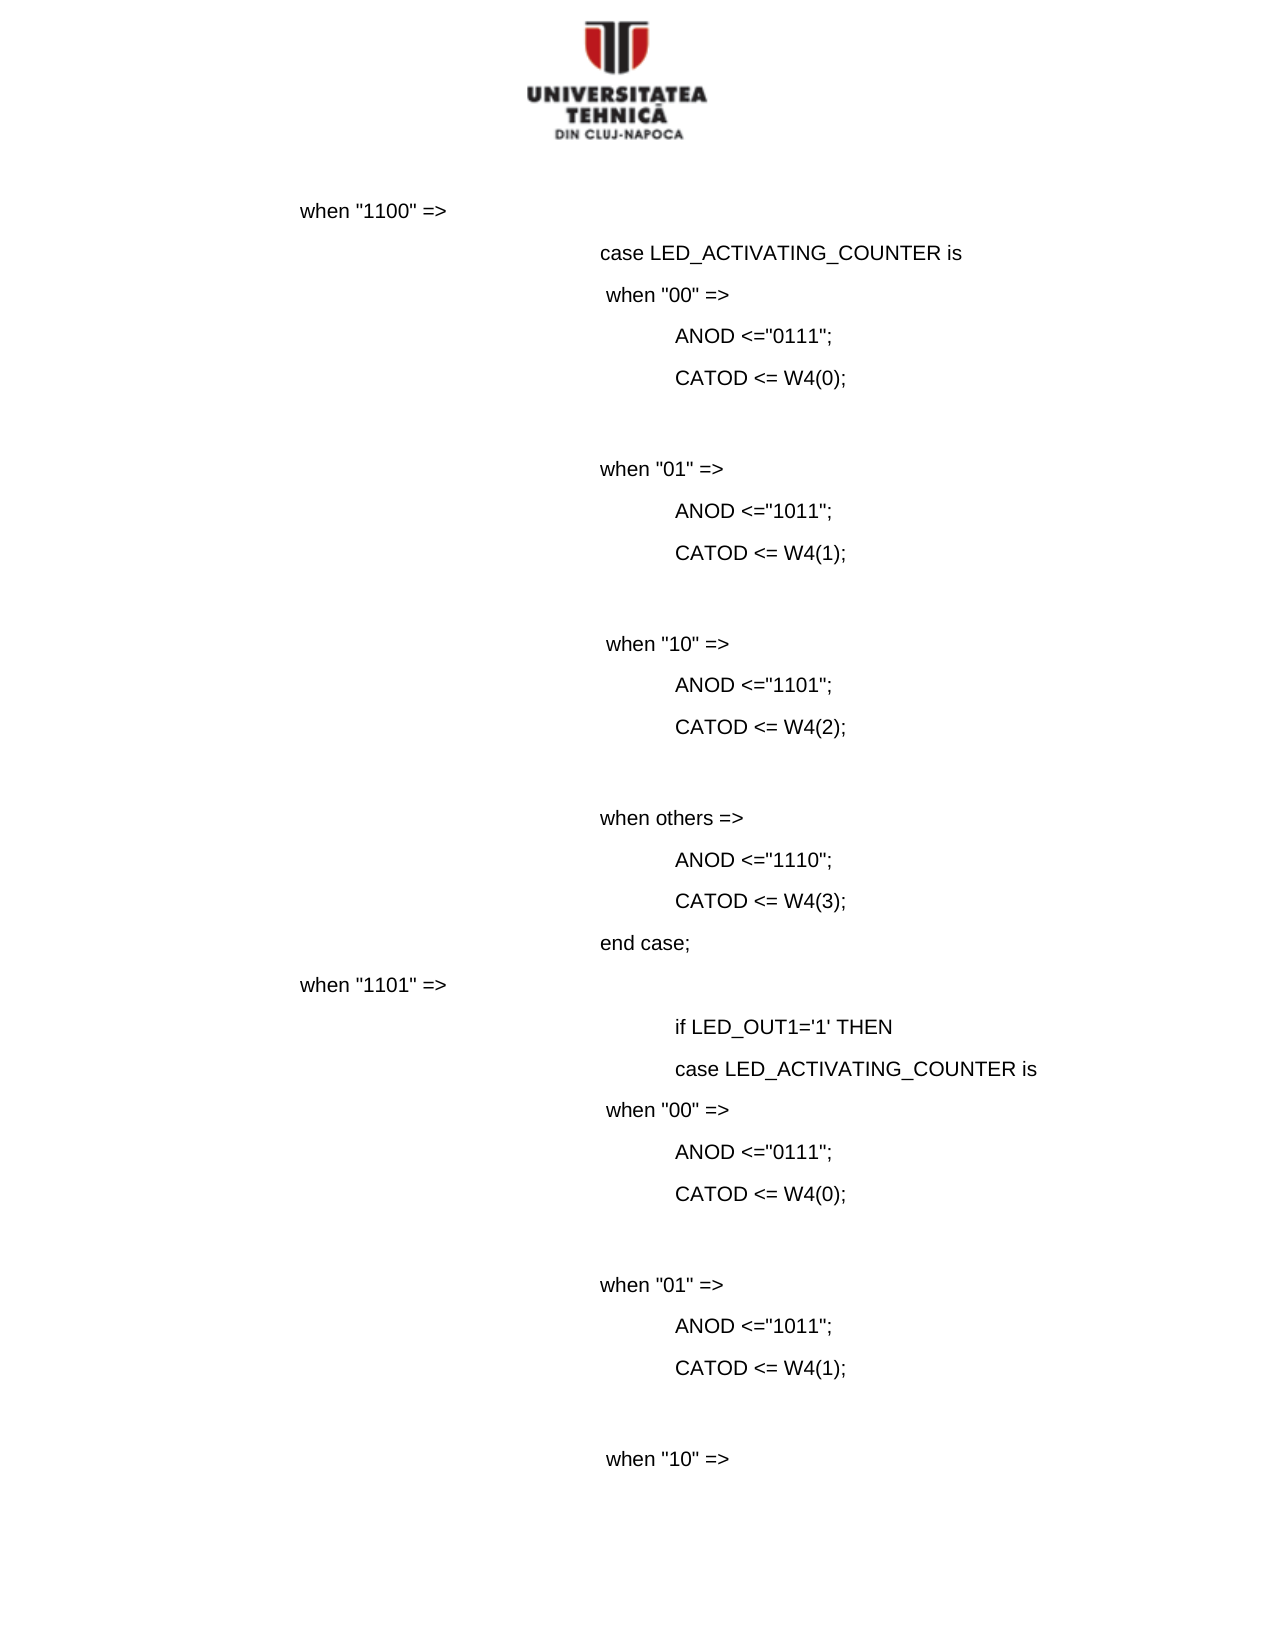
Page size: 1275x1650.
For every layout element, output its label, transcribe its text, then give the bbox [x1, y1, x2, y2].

text when "00" => [150, 1098, 1125, 1122]
text when "01" => [150, 1272, 1125, 1296]
text when "1101" => [150, 973, 1125, 997]
text CATOD <= W4(2); [150, 715, 1125, 739]
text if LED_OUT1='1' THEN [150, 1014, 1125, 1038]
picture [501, 12, 734, 151]
text CATOD <= W4(3); [150, 889, 1125, 913]
text when others => [150, 806, 1125, 830]
text CATOD <= W4(0); [150, 1182, 1125, 1206]
text ANOD <="1110"; [150, 847, 1125, 871]
text when "10" => [150, 1447, 1125, 1471]
text when "01" => [150, 457, 1125, 481]
text case LED_ACTIVATING_COUNTER is [150, 1056, 1125, 1080]
text when "10" => [150, 631, 1125, 655]
text CATOD <= W4(0); [150, 366, 1125, 390]
text when "1100" => [150, 199, 1125, 223]
text CATOD <= W4(1); [150, 1356, 1125, 1380]
text CATOD <= W4(1); [150, 541, 1125, 564]
text ANOD <="0111"; [150, 1140, 1125, 1164]
text ANOD <="1101"; [150, 673, 1125, 697]
text end case; [150, 931, 1125, 955]
text ANOD <="1011"; [150, 1314, 1125, 1338]
text ANOD <="0111"; [150, 324, 1125, 348]
text when "00" => [150, 283, 1125, 307]
text case LED_ACTIVATING_COUNTER is [150, 241, 1125, 265]
text ANOD <="1011"; [150, 499, 1125, 523]
